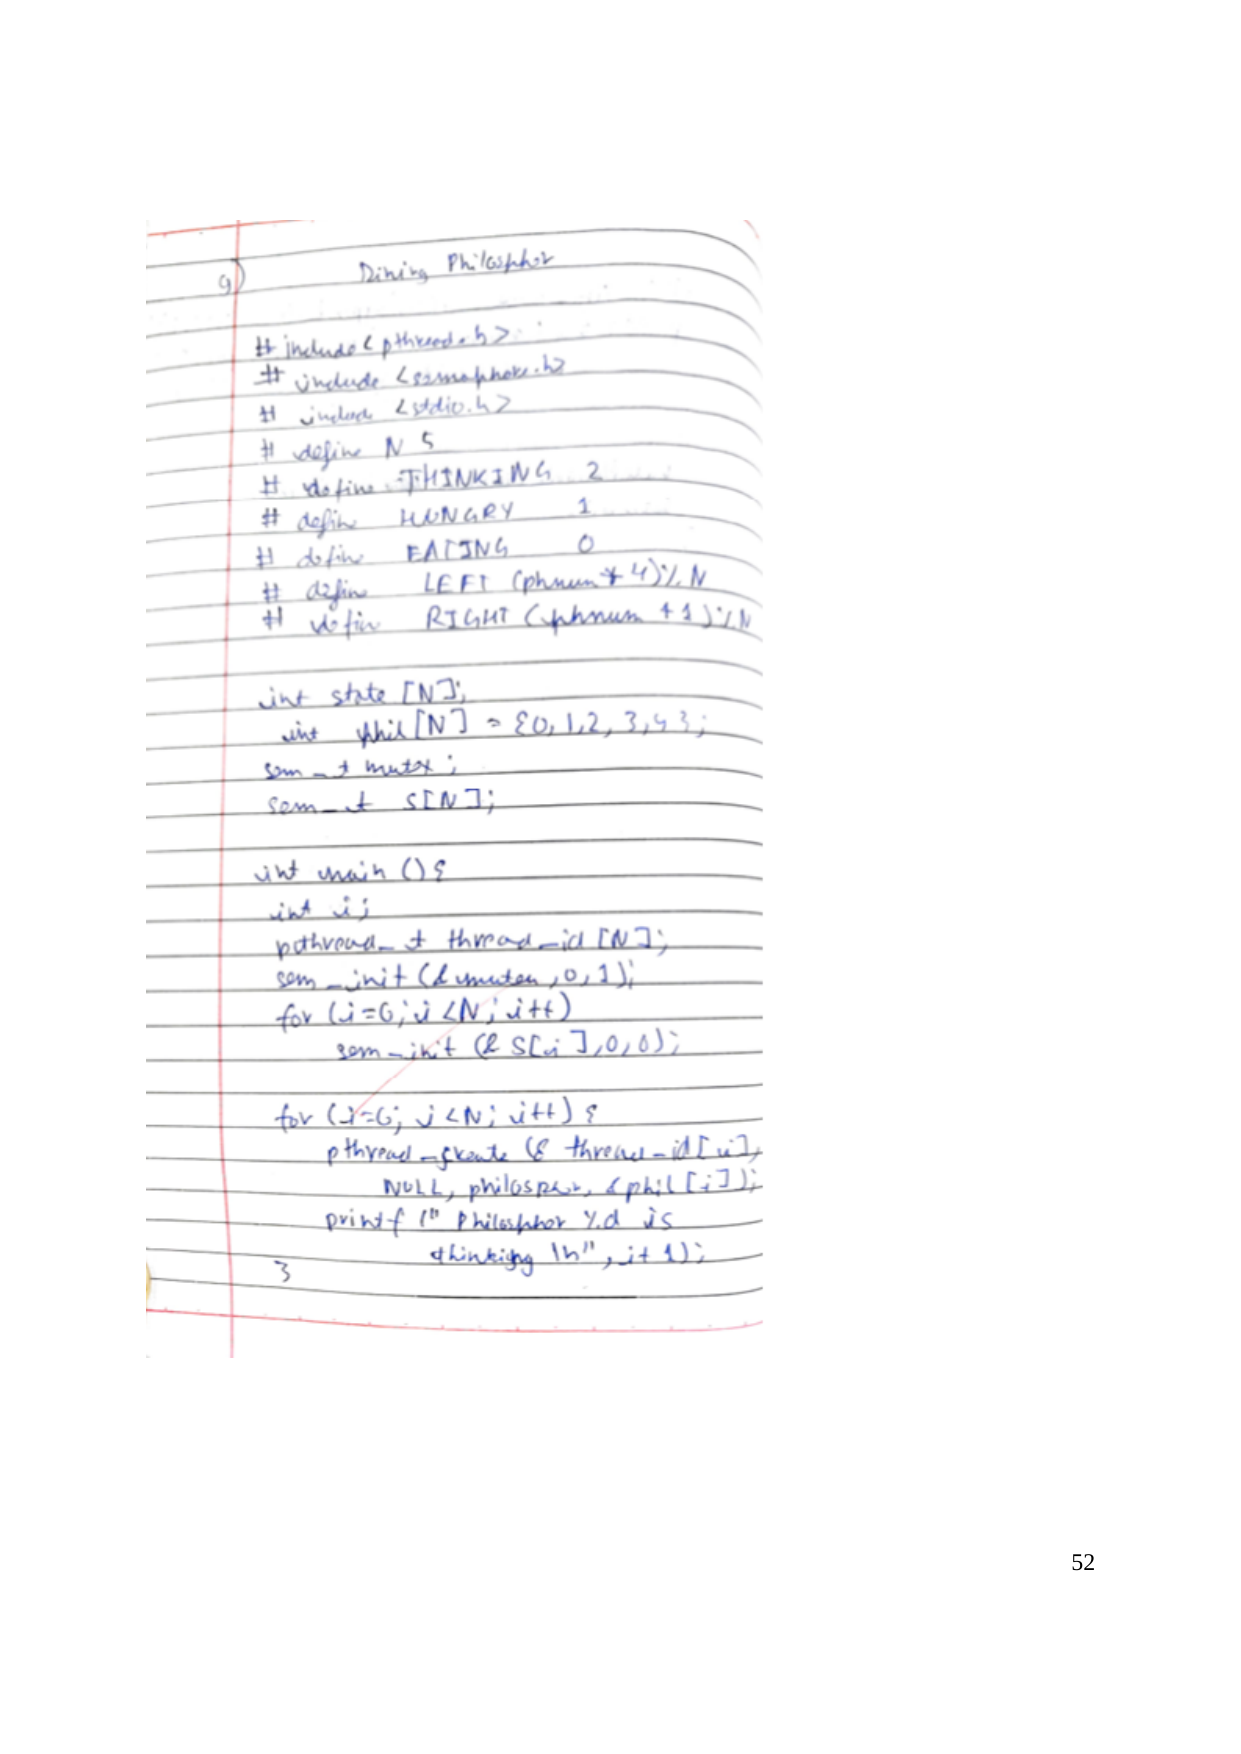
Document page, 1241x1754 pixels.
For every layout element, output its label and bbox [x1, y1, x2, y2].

picture [146, 220, 764, 1358]
